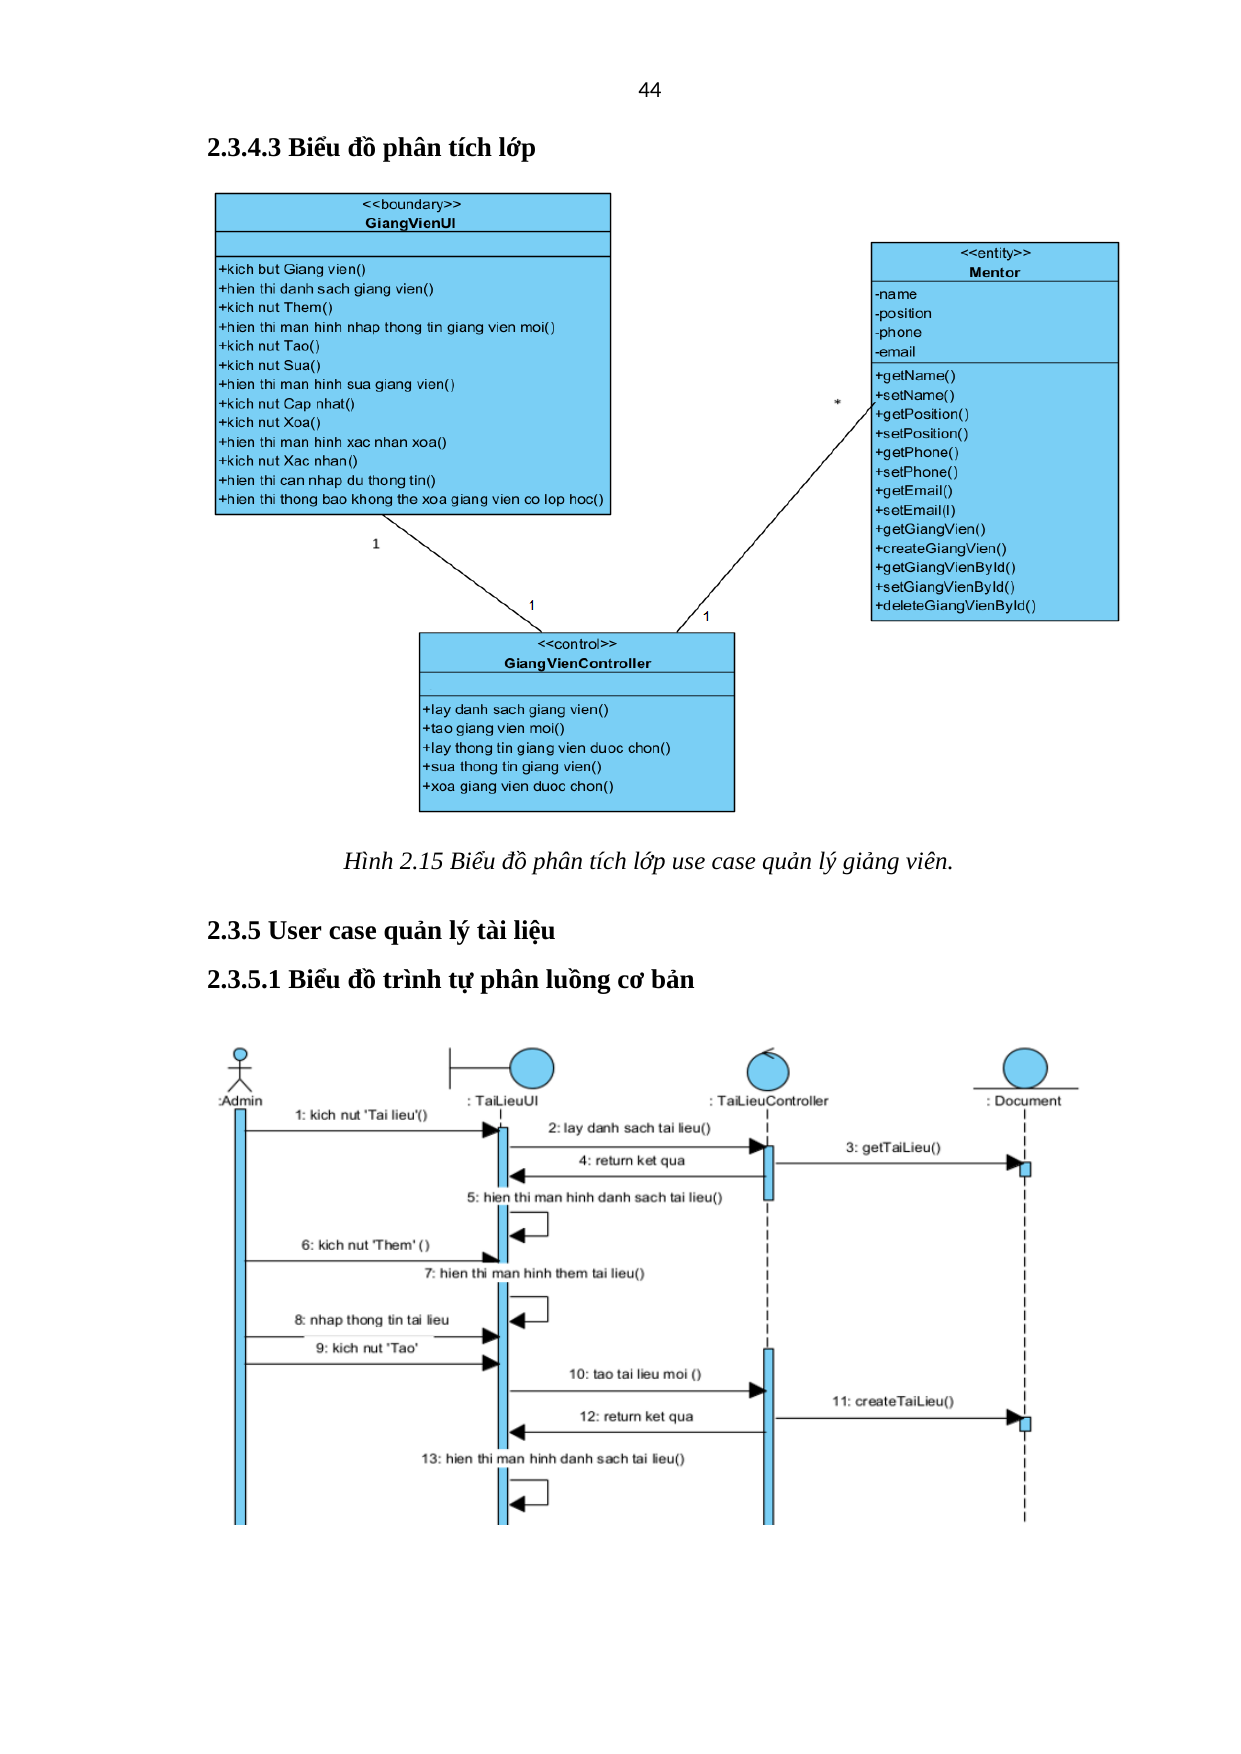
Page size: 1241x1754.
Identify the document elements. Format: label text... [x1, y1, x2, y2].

subtitle 2.3.5 User case quản lý tài liệu [207, 914, 1092, 946]
subtitle 2.3.5.1 Biểu đồ trình tự phân luồng cơ bản [207, 963, 1092, 994]
picture [206, 1021, 1093, 1525]
subtitle 2.3.4.3 Biểu đồ phân tích lớp [207, 131, 1092, 162]
text Hình 2.15 Biểu đồ phân tích lớp use case quản lý giảng viên. [207, 846, 1092, 875]
picture [206, 190, 1124, 822]
